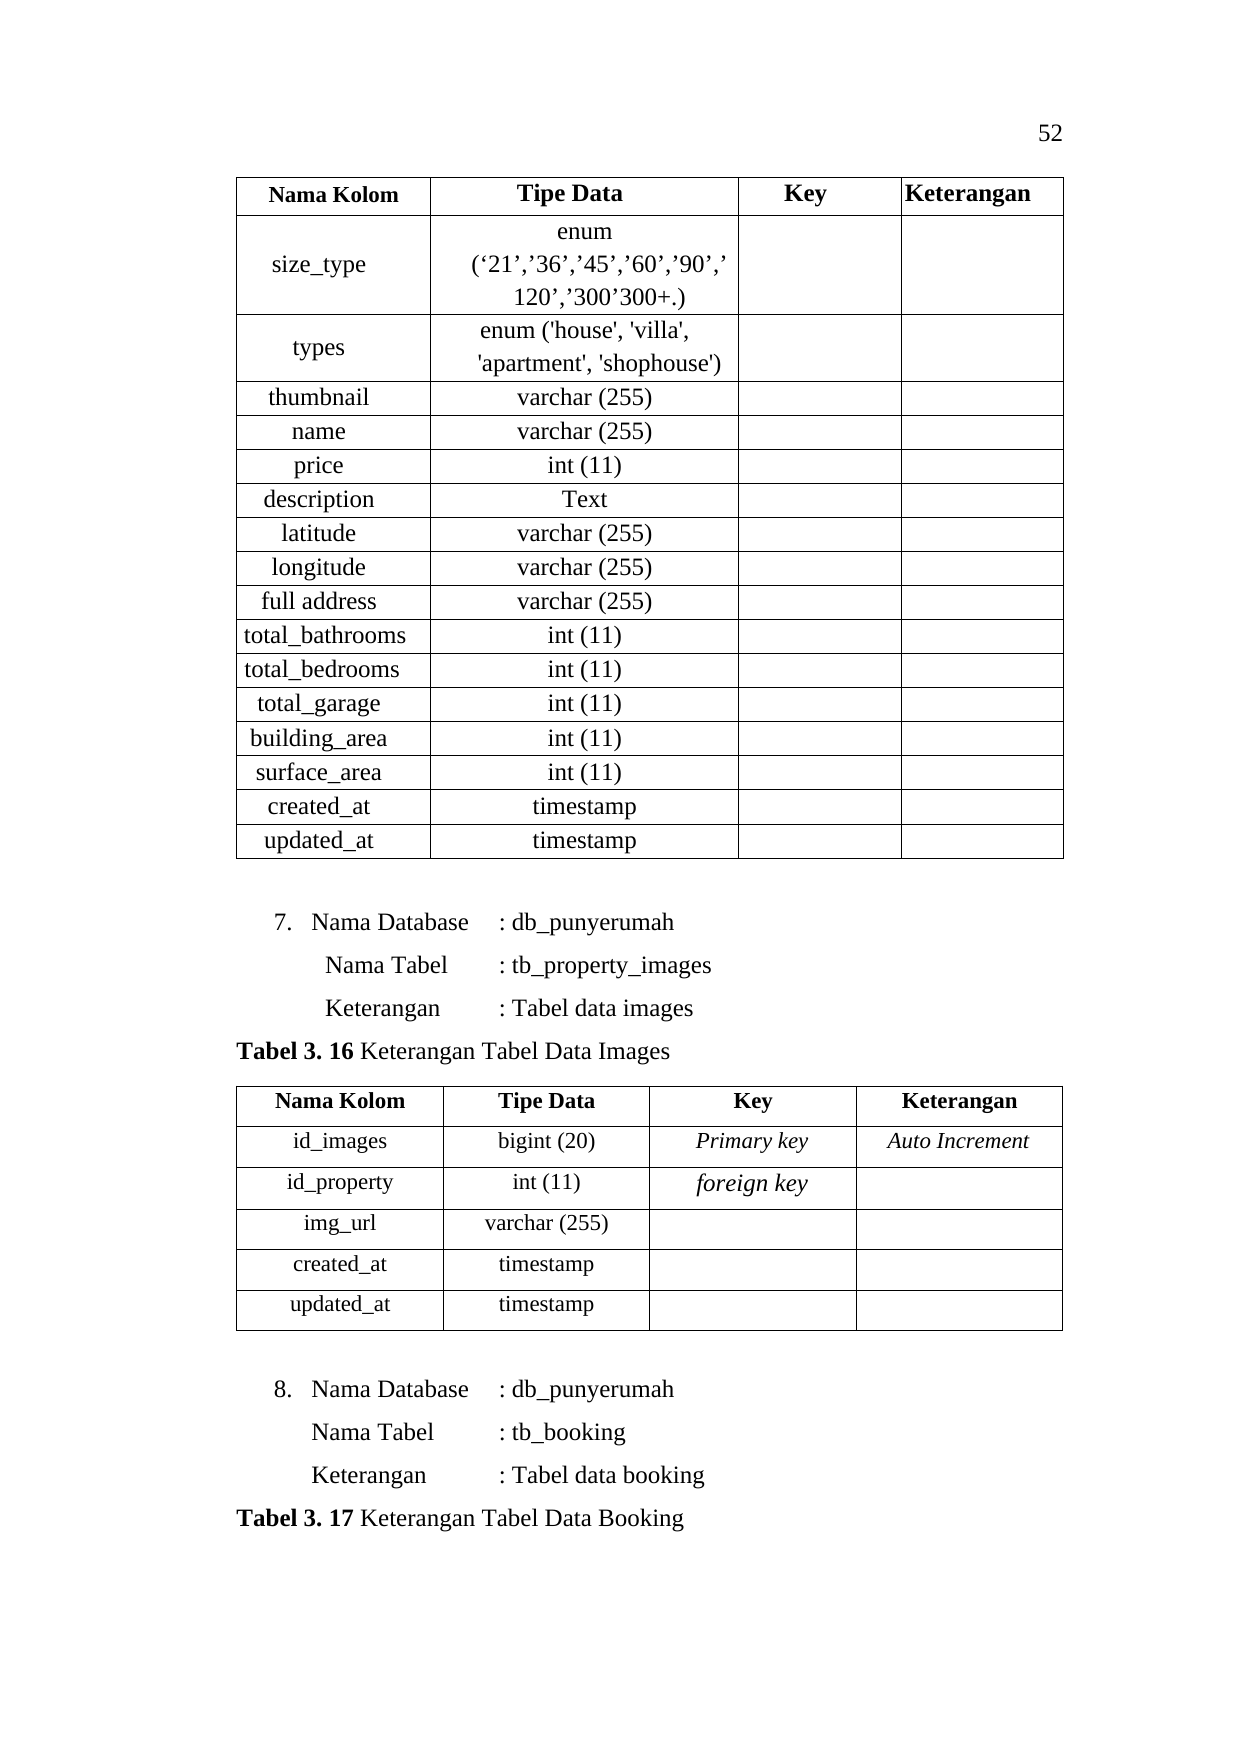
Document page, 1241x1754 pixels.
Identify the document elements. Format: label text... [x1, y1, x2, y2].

table_cell enum (‘21’,’36’,’45’,’60’,’90’,’120’,’300’300+.) [431, 216, 738, 314]
table_cell price [237, 450, 430, 483]
table_cell varchar (255) [444, 1210, 649, 1249]
table_cell [739, 552, 901, 585]
table_cell [902, 790, 1063, 823]
table_cell [739, 825, 901, 857]
table_cell bigint (20) [444, 1127, 649, 1167]
table_cell [739, 756, 901, 789]
table_cell [739, 382, 901, 415]
table_cell name [237, 416, 430, 449]
table_cell [739, 688, 901, 721]
table_cell created_at [237, 790, 430, 823]
table_cell updated_at [237, 825, 430, 857]
table_cell [739, 722, 901, 755]
table_cell timestamp [444, 1250, 649, 1289]
table_header Tipe Data [431, 178, 738, 215]
table_cell [739, 450, 901, 483]
table_cell id_property [237, 1168, 443, 1208]
text Keterangan : Tabel data images [236, 993, 1063, 1022]
table_cell [902, 416, 1063, 449]
table_cell int (11) [431, 654, 738, 687]
table_cell int (11) [431, 450, 738, 483]
table_cell [902, 518, 1063, 551]
table_cell [902, 722, 1063, 755]
table_cell Primary key [650, 1127, 856, 1167]
table_cell int (11) [431, 722, 738, 755]
table_cell timestamp [431, 790, 738, 823]
table_cell [902, 586, 1063, 619]
table_cell varchar (255) [431, 552, 738, 585]
table_cell [857, 1291, 1062, 1330]
table_cell Auto Increment [857, 1127, 1062, 1167]
table_cell varchar (255) [431, 416, 738, 449]
table_header Keterangan [902, 178, 1063, 215]
table_cell [739, 484, 901, 517]
table_cell [902, 620, 1063, 653]
table_header Key [739, 178, 901, 215]
table_cell [739, 216, 901, 314]
table_cell longitude [237, 552, 430, 585]
table_cell timestamp [431, 825, 738, 857]
table_cell [902, 756, 1063, 789]
table_cell varchar (255) [431, 518, 738, 551]
table_cell [739, 518, 901, 551]
table_cell [902, 654, 1063, 687]
table_cell img_url [237, 1210, 443, 1249]
table_cell [650, 1291, 856, 1330]
table_cell total_bedrooms [237, 654, 430, 687]
table_cell Text [431, 484, 738, 517]
table_cell surface_area [237, 756, 430, 789]
table_cell [902, 216, 1063, 314]
text Keterangan : Tabel data booking [236, 1460, 1063, 1489]
table_cell size_type [237, 216, 430, 314]
table_cell [902, 382, 1063, 415]
text Nama Tabel : tb_booking [236, 1417, 1063, 1446]
table_header Key [650, 1087, 856, 1126]
table_cell full address [237, 586, 430, 619]
table_cell int (11) [431, 620, 738, 653]
table_cell int (11) [431, 756, 738, 789]
table_cell [650, 1250, 856, 1289]
table_header Tipe Data [444, 1087, 649, 1126]
text Tabel 3. 17 Keterangan Tabel Data Booking [236, 1503, 1063, 1532]
table_cell [902, 450, 1063, 483]
table_header Keterangan [857, 1087, 1062, 1126]
table_cell [902, 552, 1063, 585]
table_cell varchar (255) [431, 586, 738, 619]
table_cell types [237, 315, 430, 381]
table_cell id_images [237, 1127, 443, 1167]
table_cell [650, 1210, 856, 1249]
table_cell int (11) [444, 1168, 649, 1208]
table_cell created_at [237, 1250, 443, 1289]
table_cell [902, 315, 1063, 381]
table_cell thumbnail [237, 382, 430, 415]
table_cell latitude [237, 518, 430, 551]
table_cell [739, 620, 901, 653]
table_cell [857, 1168, 1062, 1208]
table_cell [857, 1210, 1062, 1249]
table_cell [902, 825, 1063, 857]
table_cell [739, 315, 901, 381]
table_cell [902, 688, 1063, 721]
table_cell [857, 1250, 1062, 1289]
table_cell description [237, 484, 430, 517]
table_cell int (11) [431, 688, 738, 721]
table_cell building_area [237, 722, 430, 755]
table_cell [739, 654, 901, 687]
table_cell updated_at [237, 1291, 443, 1330]
text Nama Tabel : tb_property_images [236, 950, 1063, 978]
table_cell [739, 586, 901, 619]
list Nama Database : db_punyerumah [274, 907, 1063, 935]
text Tabel 3. 16 Keterangan Tabel Data Images [236, 1036, 1063, 1065]
table_cell timestamp [444, 1291, 649, 1330]
table_cell foreign key [650, 1168, 856, 1208]
table_cell total_bathrooms [237, 620, 430, 653]
table_cell [739, 790, 901, 823]
table_cell varchar (255) [431, 382, 738, 415]
list Nama Database : db_punyerumah [274, 1374, 1063, 1403]
table_cell [739, 416, 901, 449]
table_header Nama Kolom [237, 178, 430, 215]
table_header Nama Kolom [237, 1087, 443, 1126]
table_cell [902, 484, 1063, 517]
table_cell enum ('house', 'villa', 'apartment', 'shophouse') [431, 315, 738, 381]
table_cell total_garage [237, 688, 430, 721]
